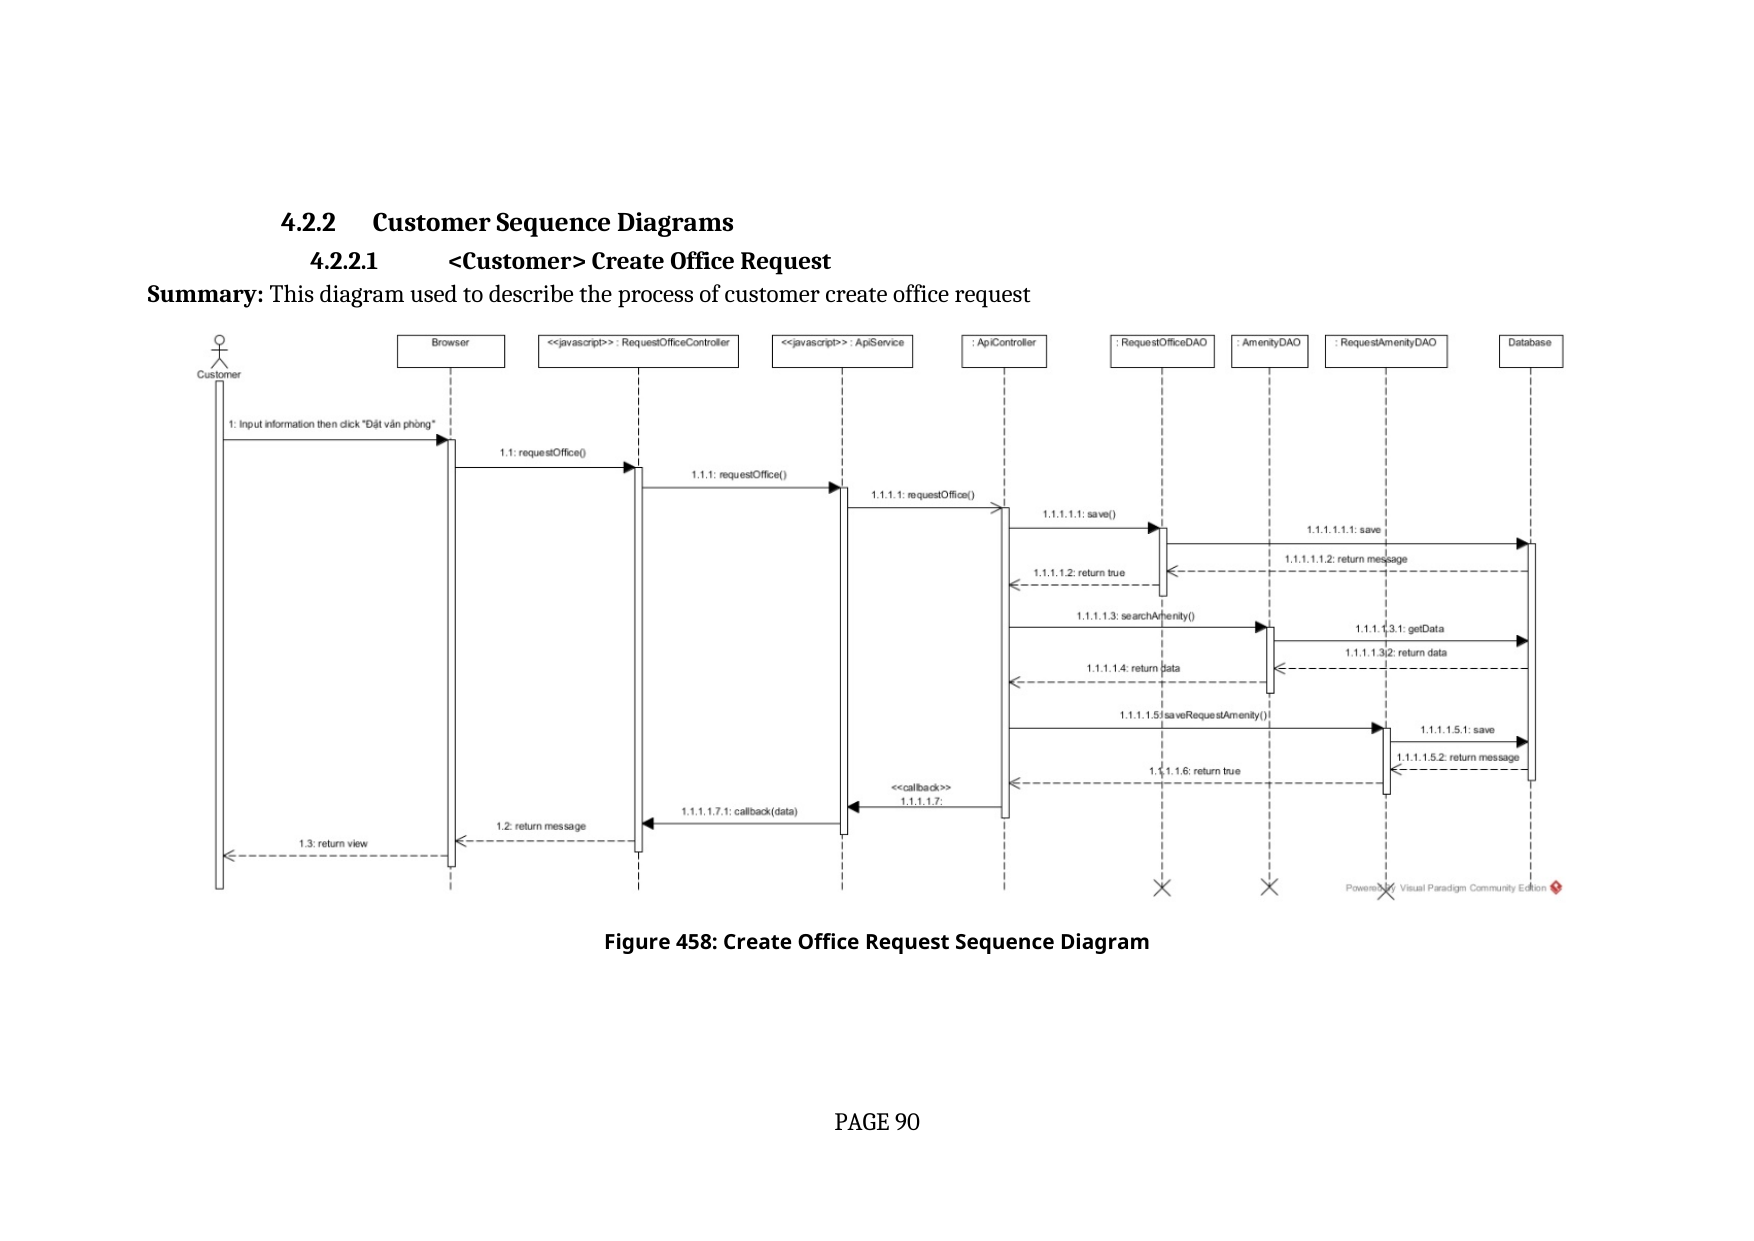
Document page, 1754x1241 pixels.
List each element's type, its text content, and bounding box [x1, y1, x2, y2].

picture [187, 333, 1567, 903]
subtitle Customer Sequence Diagrams [281, 207, 1606, 238]
subtitle <Customer> Create Office Request [310, 247, 1606, 275]
text Summary: This diagram used to describe the process of customer create office request [148, 280, 1606, 308]
